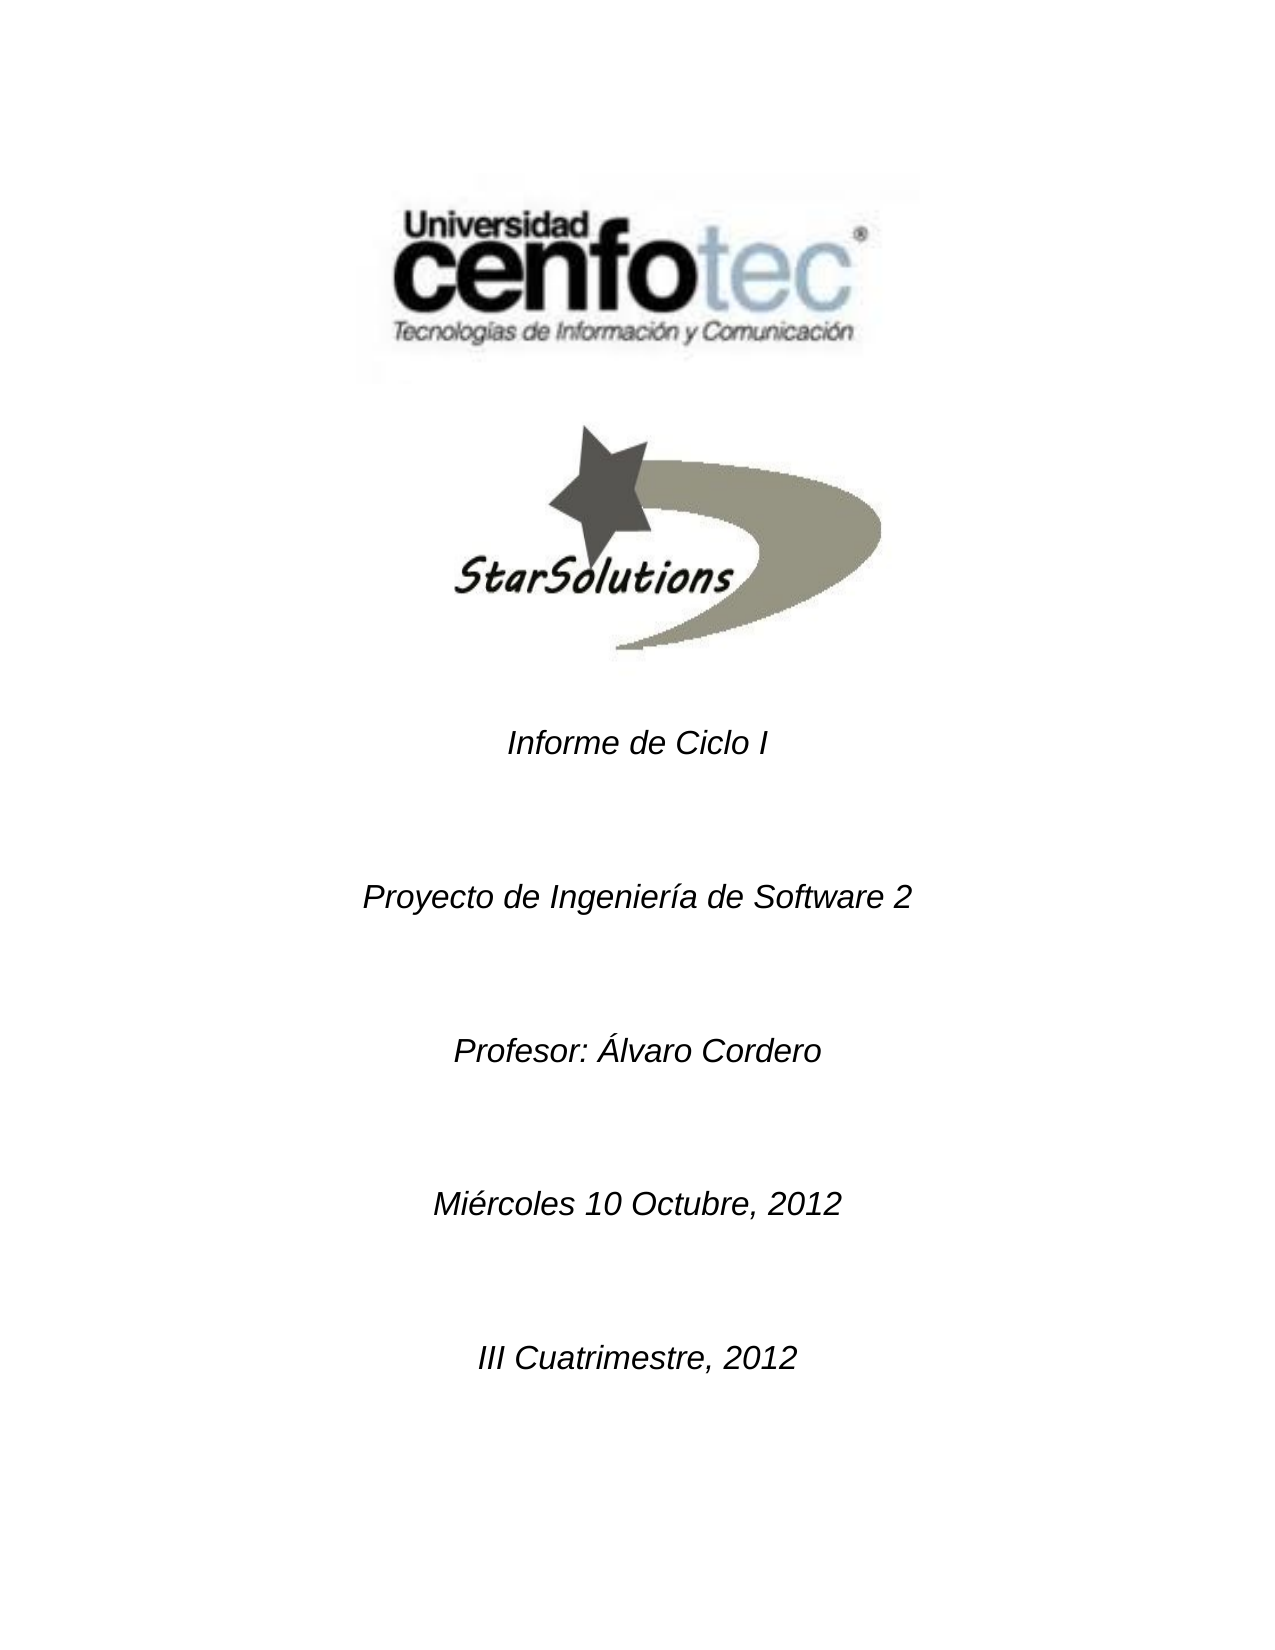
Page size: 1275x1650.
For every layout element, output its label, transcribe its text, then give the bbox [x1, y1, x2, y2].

text III Cuatrimestre, 2012 [177, 1338, 1098, 1377]
text Informe de Ciclo I [177, 723, 1098, 762]
text Profesor: Álvaro Cordero [177, 1031, 1098, 1069]
text Proyecto de Ingeniería de Software 2 [177, 877, 1098, 915]
picture [345, 409, 930, 685]
picture [355, 173, 920, 384]
text Miércoles 10 Octubre, 2012 [177, 1184, 1098, 1223]
